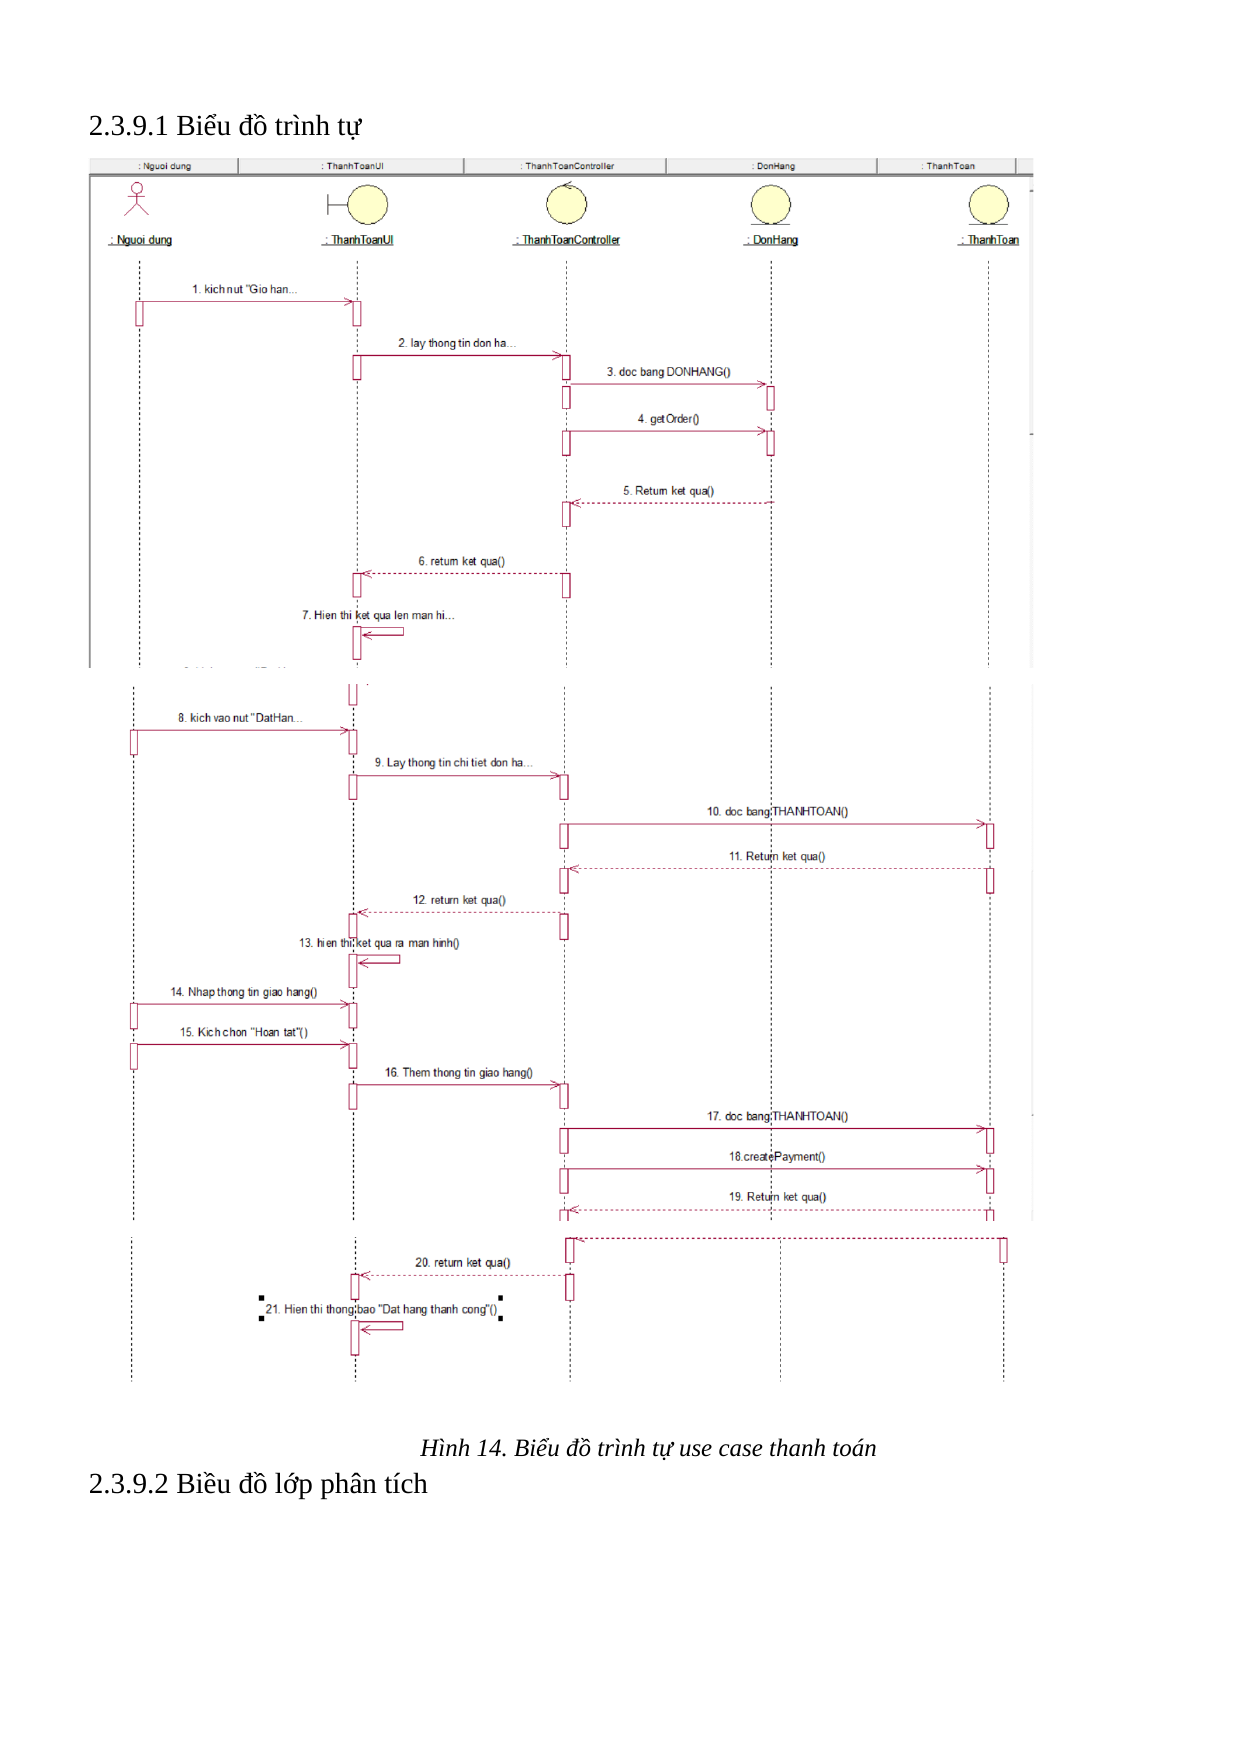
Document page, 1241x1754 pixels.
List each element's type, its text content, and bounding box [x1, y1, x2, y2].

picture [88, 684, 1034, 1221]
text 2.3.9.1 Biểu đồ trình tự [88, 108, 1211, 142]
picture [88, 1237, 1034, 1417]
text Hình 14. Biểu đồ trình tự use case thanh toán [88, 1433, 1211, 1462]
text 2.3.9.2 Biều đồ lớp phân tích [88, 1466, 1211, 1499]
picture [88, 158, 1034, 668]
